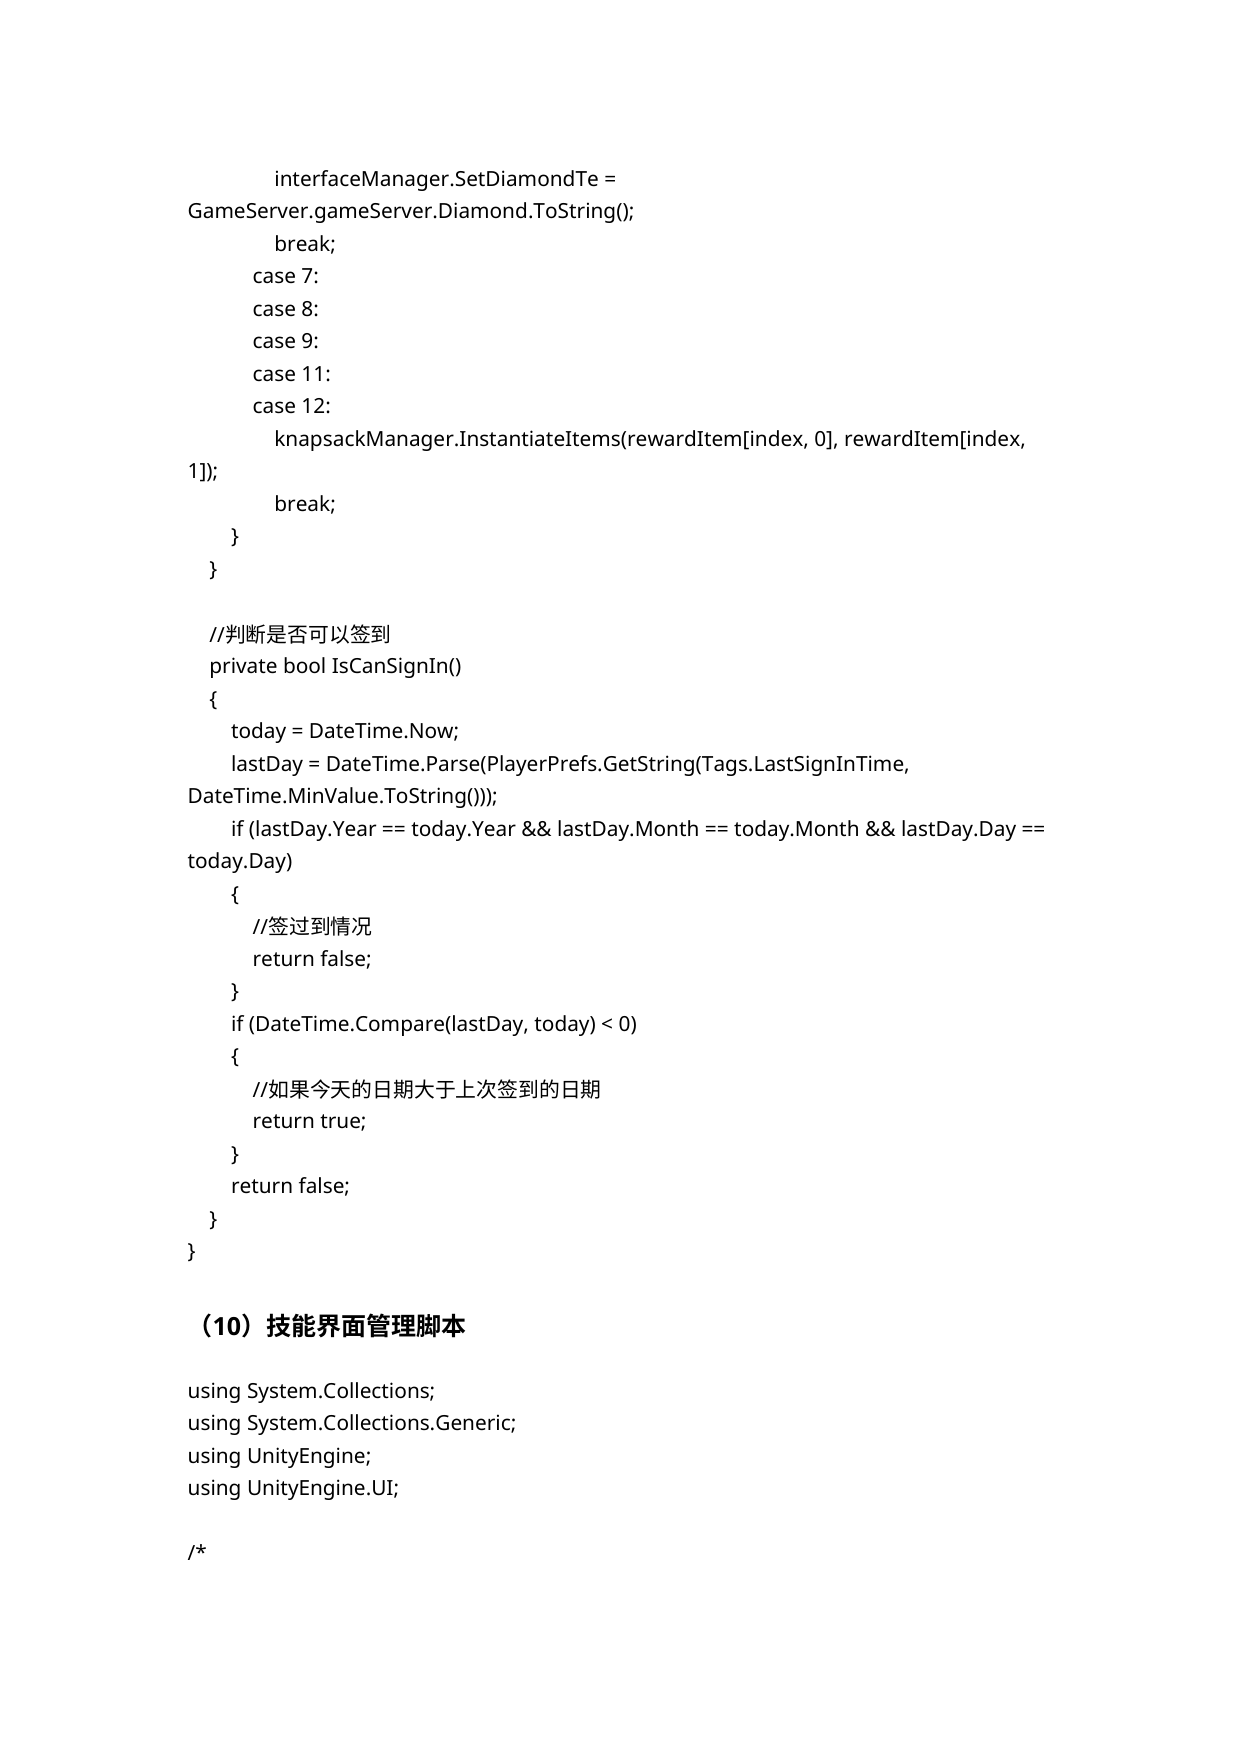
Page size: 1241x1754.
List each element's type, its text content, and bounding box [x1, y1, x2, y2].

text using UnityEngine.UI; [187, 1472, 1053, 1504]
text //如果今天的日期大于上次签到的日期 [187, 1072, 1053, 1104]
text case 9: [187, 324, 1053, 357]
text { [187, 682, 1053, 714]
text private bool IsCanSignIn() [187, 649, 1053, 682]
text return true; [187, 1104, 1053, 1137]
text if (DateTime.Compare(lastDay, today) < 0) [187, 1007, 1053, 1039]
text break; [187, 227, 1053, 259]
text interfaceManager.SetDiamondTe = GameServer.gameServer.Diamond.ToString(); [187, 162, 1053, 227]
text } [187, 1137, 1053, 1169]
text using UnityEngine; [187, 1439, 1053, 1472]
text if (lastDay.Year == today.Year && lastDay.Month == today.Month && lastDay.Day == today.Day) [187, 812, 1053, 877]
text case 12: [187, 389, 1053, 422]
text //签过到情况 [187, 909, 1053, 942]
text break; [187, 487, 1053, 519]
text } [187, 1234, 1053, 1267]
text using System.Collections; [187, 1374, 1053, 1407]
subtitle （10）技能界面管理脚本 [187, 1292, 1053, 1357]
text { [187, 1039, 1053, 1072]
text case 7: [187, 259, 1053, 292]
text today = DateTime.Now; [187, 714, 1053, 747]
text { [187, 877, 1053, 909]
text knapsackManager.InstantiateItems(rewardItem[index, 0], rewardItem[index, 1]); [187, 422, 1053, 487]
text return false; [187, 1169, 1053, 1202]
text } [187, 519, 1053, 552]
text case 8: [187, 292, 1053, 324]
text using System.Collections.Generic; [187, 1407, 1053, 1439]
text /* [187, 1537, 1053, 1569]
text case 11: [187, 357, 1053, 389]
text return false; [187, 942, 1053, 974]
text } [187, 974, 1053, 1007]
text } [187, 552, 1053, 584]
text //判断是否可以签到 [187, 617, 1053, 649]
text } [187, 1202, 1053, 1234]
text lastDay = DateTime.Parse(PlayerPrefs.GetString(Tags.LastSignInTime, DateTime.MinValue.ToString())); [187, 747, 1053, 812]
